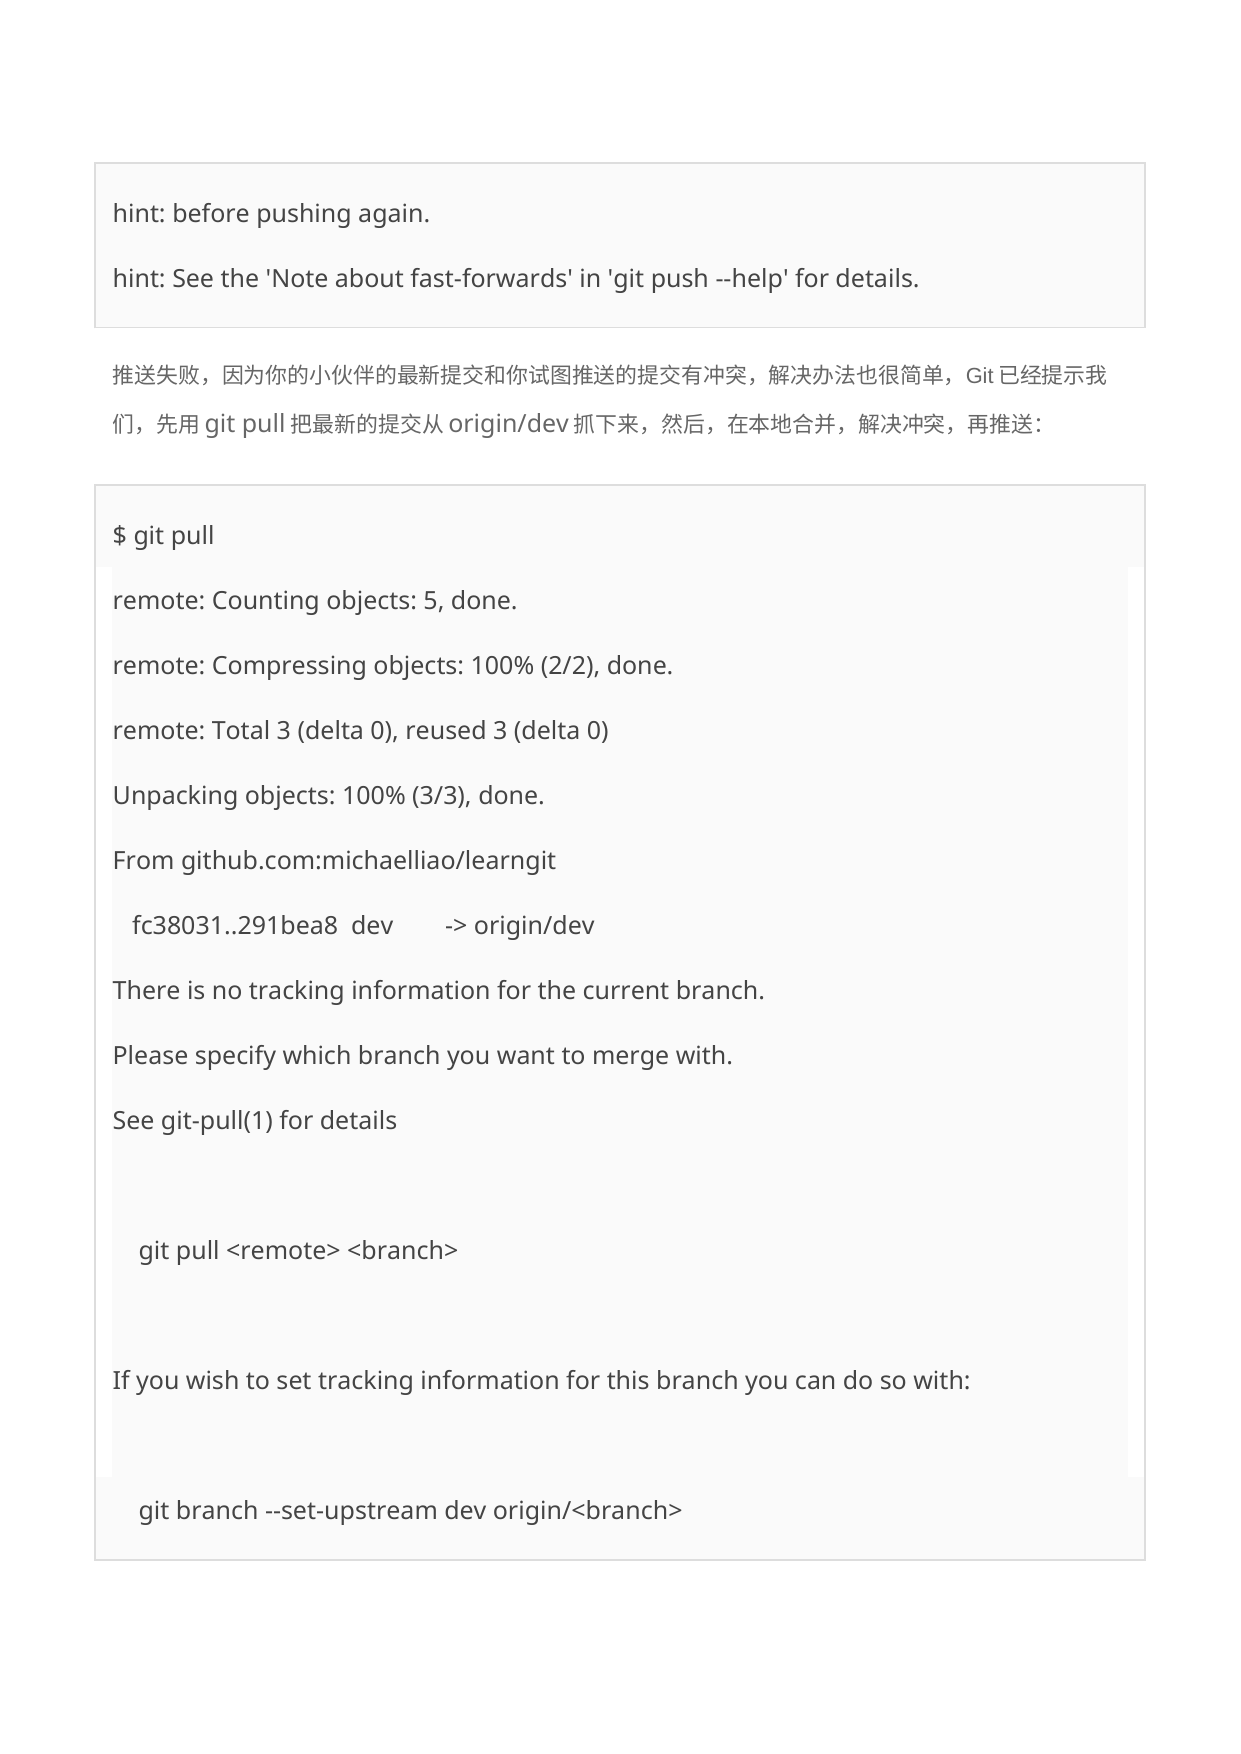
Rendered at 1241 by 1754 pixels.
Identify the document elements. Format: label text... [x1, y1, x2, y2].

text hint: See the 'Note about fast-forwards' in 'git push --help' for details. [96, 227, 1144, 327]
text If you wish to set tracking information for this branch you can do so with: [112, 1347, 1128, 1412]
text Please specify which branch you want to merge with. [112, 1022, 1128, 1087]
text There is no tracking information for the current branch. [112, 957, 1128, 1022]
text $ git pull [96, 486, 1144, 567]
text git branch --set-upstream dev origin/<branch> [96, 1459, 1144, 1559]
text hint: before pushing again. [96, 164, 1144, 227]
text remote: Compressing objects: 100% (2/2), done. [112, 632, 1128, 697]
text fc38031..291bea8 dev -> origin/dev [112, 892, 1128, 957]
text Unpacking objects: 100% (3/3), done. [112, 762, 1128, 827]
text remote: Total 3 (delta 0), reused 3 (delta 0) [112, 697, 1128, 762]
text 推送失败，因为你的小伙伴的最新提交和你试图推送的提交有冲突，解决办法也很简单，Git已经提示我们，先用git pull把最新的提交从origin/dev抓下来，然后，在本地合并，解决冲突，再推送： [112, 358, 1128, 455]
text remote: Counting objects: 5, done. [112, 567, 1128, 632]
text See git-pull(1) for details [112, 1087, 1128, 1152]
text From github.com:michaelliao/learngit [112, 827, 1128, 892]
text git pull <remote> <branch> [112, 1217, 1128, 1282]
